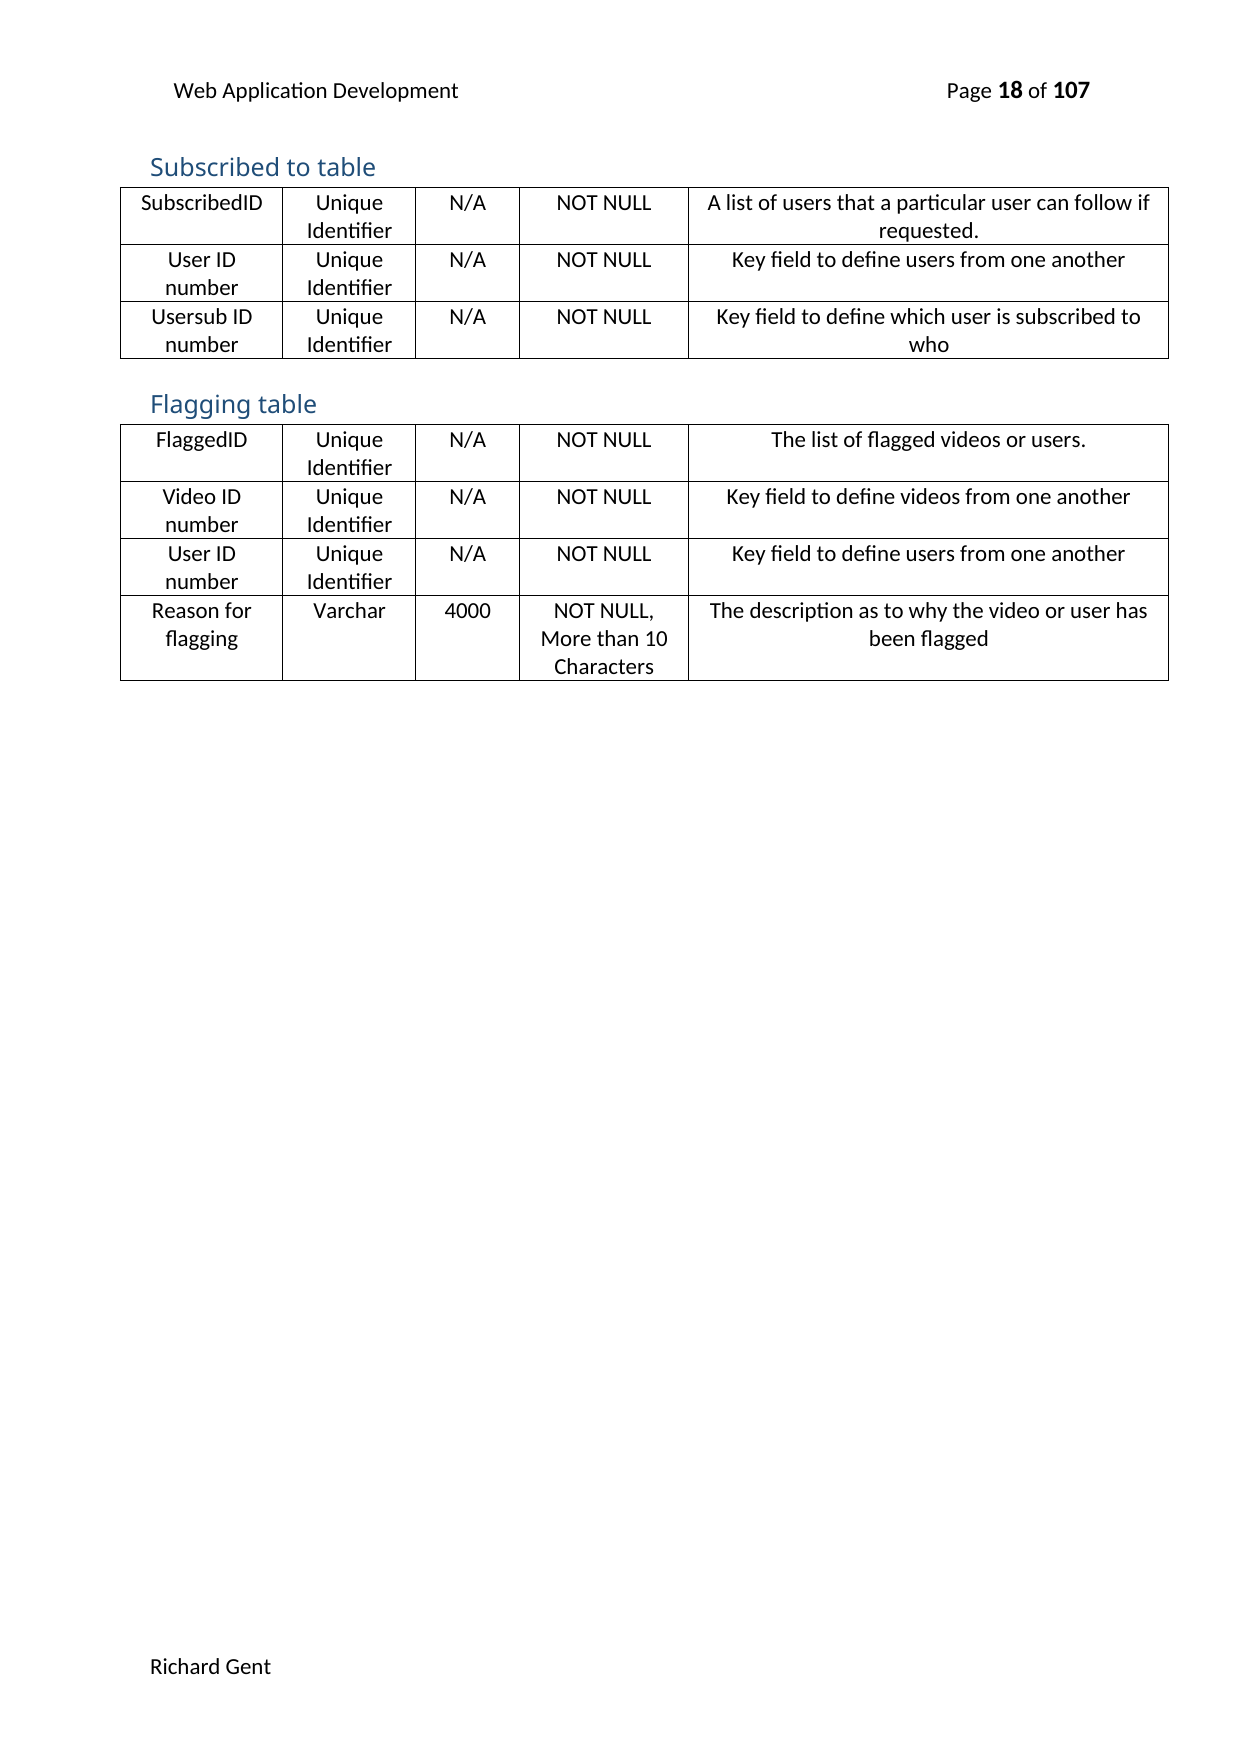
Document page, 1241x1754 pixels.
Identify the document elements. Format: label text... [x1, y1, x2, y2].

table_cell NOT NULL, More than 10 Characters [520, 596, 688, 680]
table_cell Video ID number [121, 482, 282, 538]
table_cell NOT NULL [520, 482, 688, 538]
subtitle Flagging table [150, 387, 1090, 421]
table_cell Key field to define users from one another [689, 539, 1168, 595]
table_header NOT NULL [520, 425, 688, 481]
table_cell Varchar [283, 596, 415, 680]
table_header N/A [416, 188, 519, 244]
table_cell Reason for flagging [121, 596, 282, 680]
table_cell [689, 245, 1168, 301]
table_cell NOT NULL [520, 302, 688, 358]
table_cell Unique Identifier [283, 539, 415, 595]
table_cell N/A [416, 539, 519, 595]
table_cell Unique Identifier [283, 245, 415, 301]
table_header The list of flagged videos or users. [689, 425, 1168, 481]
table_header NOT NULL [520, 188, 688, 244]
subtitle Subscribed to table [150, 150, 1090, 184]
table_cell NOT NULL [520, 539, 688, 595]
table_header A list of users that a particular user can follow if requested. [689, 188, 1168, 244]
table_cell User ID number [121, 245, 282, 301]
table_cell Unique Identifier [283, 302, 415, 358]
table_cell 4000 [416, 596, 519, 680]
table_cell User ID number [121, 539, 282, 595]
table_header Unique Identifier [283, 188, 415, 244]
table_header Unique Identifier [283, 425, 415, 481]
table_cell Usersub ID number [121, 302, 282, 358]
table_cell N/A [416, 245, 519, 301]
table_header FlaggedID [121, 425, 282, 481]
table_cell The description as to why the video or user has been flagged [689, 596, 1168, 680]
table_cell N/A [416, 302, 519, 358]
table_cell NOT NULL [520, 245, 688, 301]
table_cell Key field to define which user is subscribed to who [689, 302, 1168, 358]
table_cell N/A [416, 482, 519, 538]
table_header SubscribedID [121, 188, 282, 244]
table_header N/A [416, 425, 519, 481]
table_cell Key field to define videos from one another [689, 482, 1168, 538]
table_cell Unique Identifier [283, 482, 415, 538]
